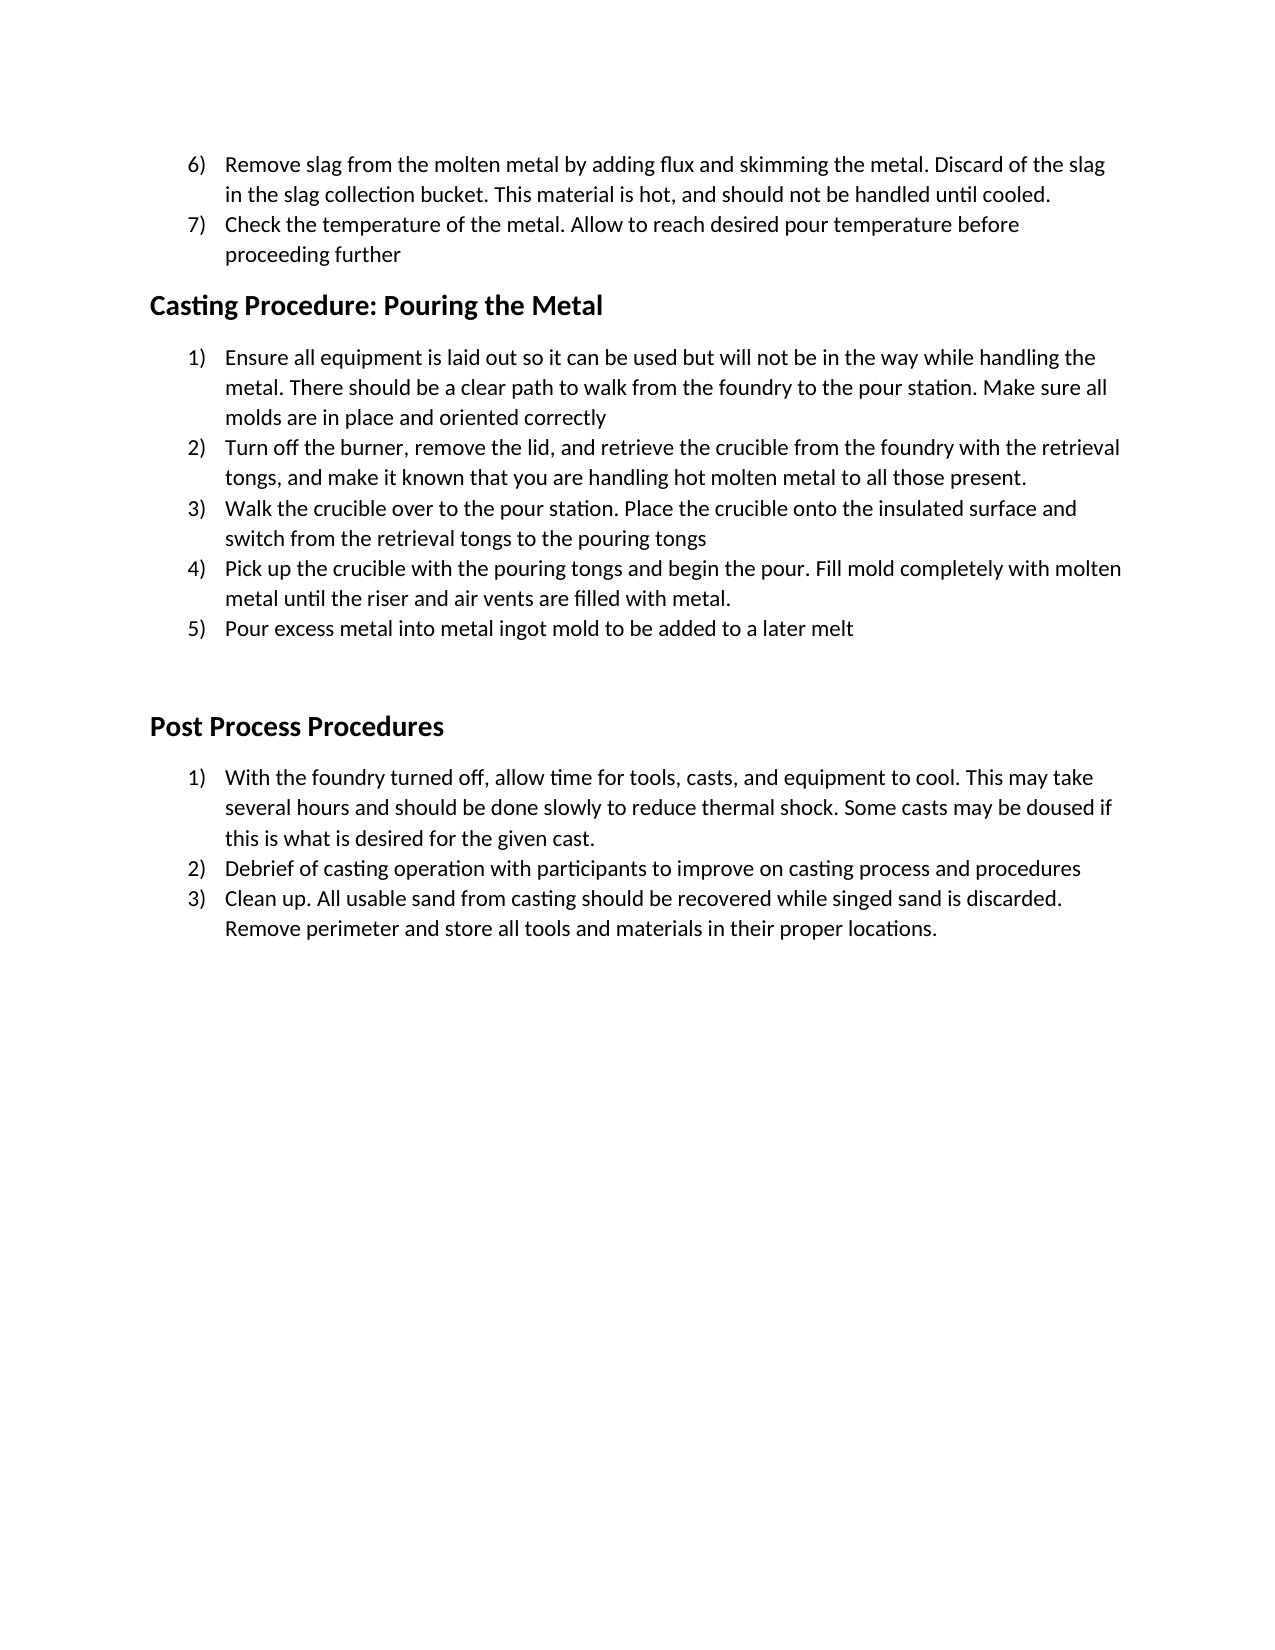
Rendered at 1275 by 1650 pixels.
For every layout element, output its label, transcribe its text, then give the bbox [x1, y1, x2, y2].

text Casting Procedure: Pouring the Metal [150, 287, 1125, 323]
list With the foundry turned off, allow time for tools, casts, and equipment to cool. This may take several hours and should be done slowly to reduce thermal shock. Some casts may be doused if this is what is desired for the given cast. [187, 763, 1125, 852]
list Pour excess metal into metal ingot mold to be added to a later melt [187, 614, 1125, 642]
list Turn off the burner, remove the lid, and retrieve the crucible from the foundry with the retrieval tongs, and make it known that you are handling hot molten metal to all those present. [187, 433, 1125, 491]
text Post Process Procedures [150, 708, 1125, 744]
list Ensure all equipment is laid out so it can be used but will not be in the way while handling the metal. There should be a clear path to walk from the foundry to the pour station. Make sure all molds are in place and oriented correctly [187, 343, 1125, 431]
list Debrief of casting operation with participants to improve on casting process and procedures [187, 854, 1125, 882]
list Check the temperature of the metal. Allow to reach desired pour temperature before proceeding further [187, 210, 1125, 269]
list Pick up the crucible with the pouring tongs and begin the pour. Fill mold completely with molten metal until the riser and air vents are filled with metal. [187, 554, 1125, 612]
list Clean up. All usable sand from casting should be recovered while singed sand is discarded. Remove perimeter and store all tools and materials in their proper locations. [187, 884, 1125, 942]
list Remove slag from the molten metal by adding flux and skimming the metal. Discard of the slag in the slag collection bucket. This material is hot, and should not be handled until cooled. [187, 150, 1125, 208]
list Walk the crucible over to the pour station. Place the crucible onto the insulated surface and switch from the retrieval tongs to the pouring tongs [187, 494, 1125, 552]
